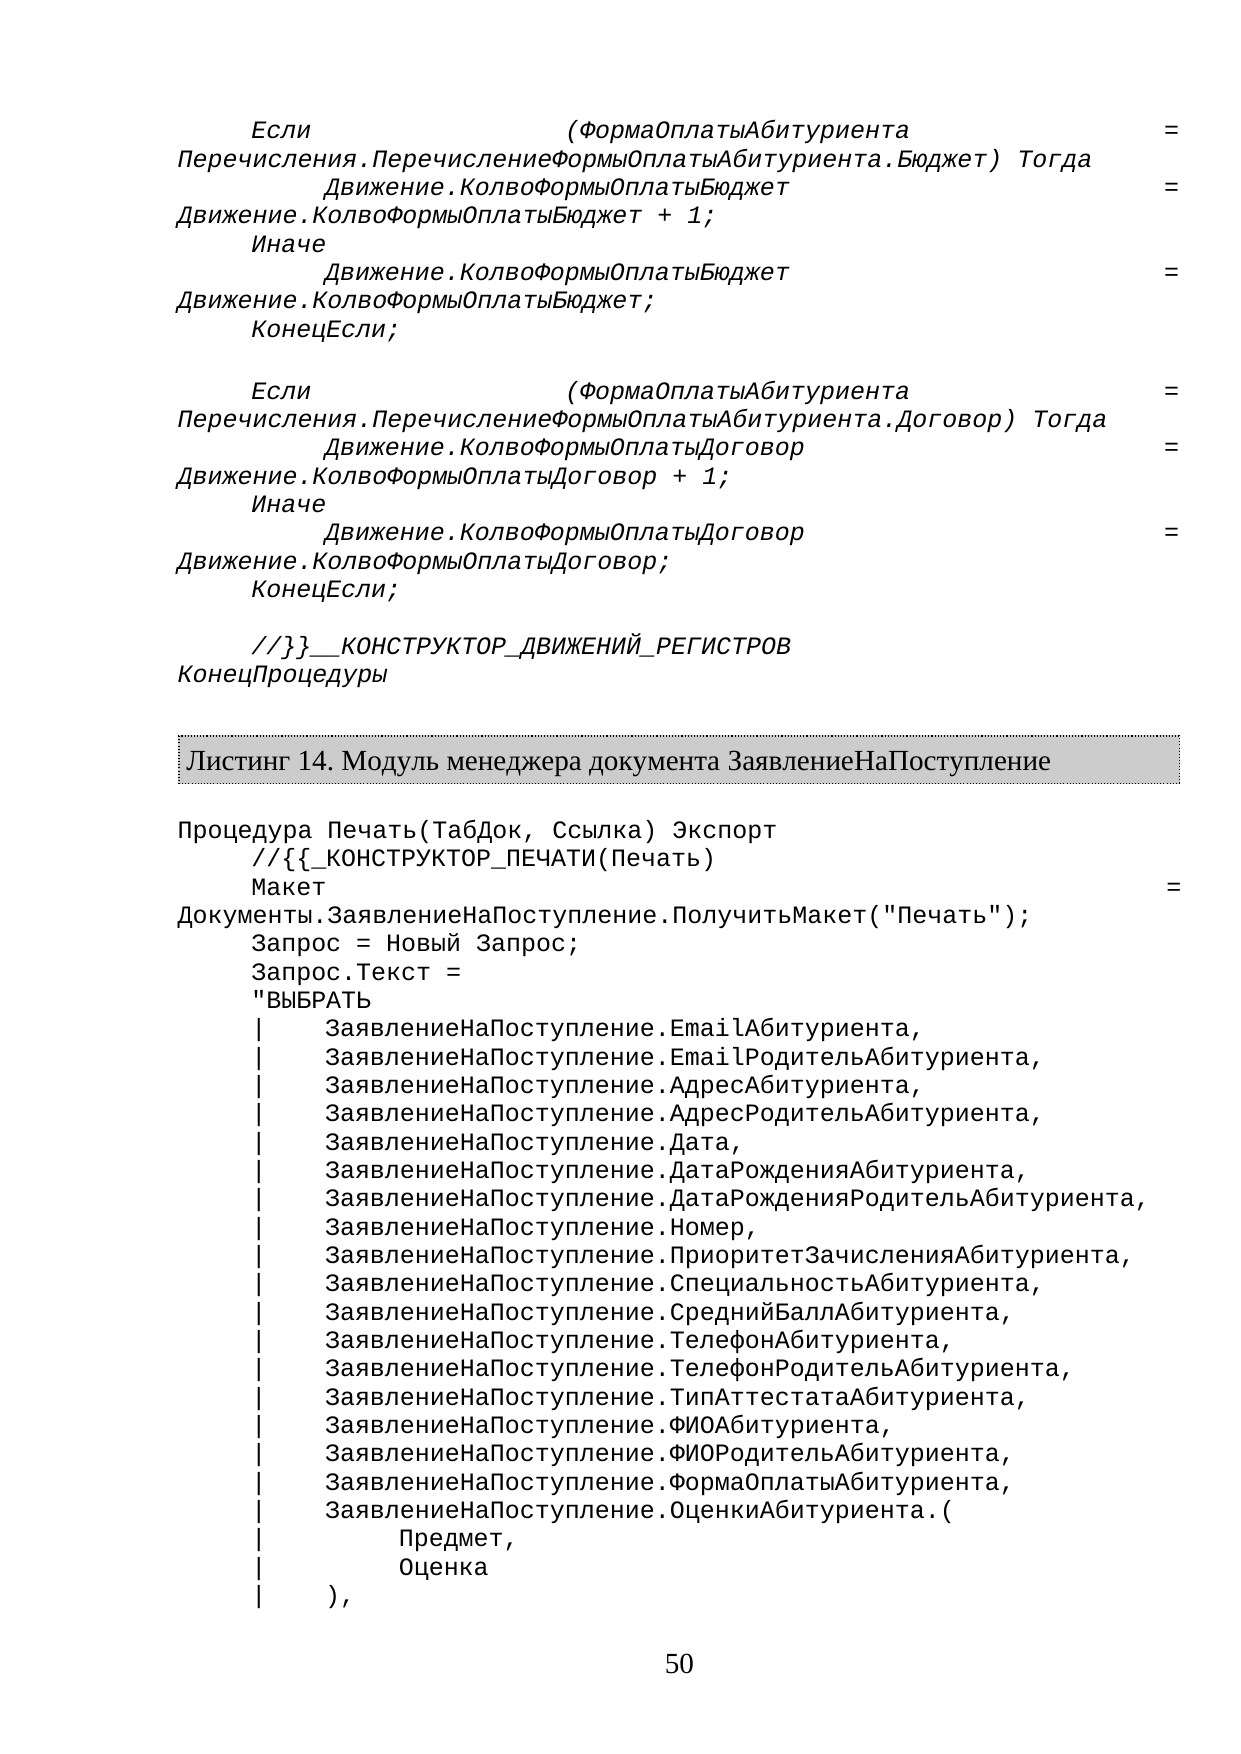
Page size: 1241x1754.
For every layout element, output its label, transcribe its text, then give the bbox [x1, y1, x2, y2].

text | ЗаявлениеНаПоступление.ОценкиАбитуриента.( [177, 1498, 1181, 1526]
text Движение.КолвоФормыОплатыДоговор = Движение.КолвоФормыОплатыДоговор; [177, 520, 1181, 577]
text | ), [177, 1583, 1181, 1611]
text | ЗаявлениеНаПоступление.АдресРодительАбитуриента, [177, 1101, 1181, 1129]
text | ЗаявлениеНаПоступление.ДатаРожденияАбитуриента, [177, 1158, 1181, 1186]
text | ЗаявлениеНаПоступление.Номер, [177, 1214, 1181, 1243]
text | ЗаявлениеНаПоступление.ФИОАбитуриента, [177, 1413, 1181, 1441]
text | ЗаявлениеНаПоступление.EmailАбитуриента, [177, 1016, 1181, 1044]
text | Предмет, [177, 1526, 1181, 1554]
text Запрос = Новый Запрос; [177, 931, 1181, 959]
text КонецЕсли; [177, 316, 1181, 345]
text Иначе [177, 492, 1181, 520]
text Если (ФормаОплатыАбитуриента = Перечисления.ПеречислениеФормыОплатыАбитуриента.Договор) Тогда [177, 378, 1181, 435]
text | ЗаявлениеНаПоступление.ФИОРодительАбитуриента, [177, 1441, 1181, 1469]
text Запрос.Текст = [177, 959, 1181, 988]
text "ВЫБРАТЬ [177, 988, 1181, 1016]
text //}}__КОНСТРУКТОР_ДВИЖЕНИЙ_РЕГИСТРОВ [177, 633, 1181, 662]
text Движение.КолвоФормыОплатыДоговор = Движение.КолвоФормыОплатыДоговор + 1; [177, 435, 1181, 492]
text Иначе [177, 231, 1181, 260]
text | ЗаявлениеНаПоступление.ТипАттестатаАбитуриента, [177, 1384, 1181, 1413]
text Листинг 14. Модуль менеджера документа ЗаявлениеНаПоступление [178, 735, 1180, 784]
text | ЗаявлениеНаПоступление.СреднийБаллАбитуриента, [177, 1299, 1181, 1328]
text | ЗаявлениеНаПоступление.СпециальностьАбитуриента, [177, 1271, 1181, 1299]
text КонецЕсли; [177, 577, 1181, 605]
text | ЗаявлениеНаПоступление.ФормаОплатыАбитуриента, [177, 1469, 1181, 1498]
text | ЗаявлениеНаПоступление.ПриоритетЗачисленияАбитуриента, [177, 1243, 1181, 1271]
text | ЗаявлениеНаПоступление.ТелефонРодительАбитуриента, [177, 1356, 1181, 1384]
text Движение.КолвоФормыОплатыБюджет = Движение.КолвоФормыОплатыБюджет + 1; [177, 175, 1181, 231]
text | ЗаявлениеНаПоступление.АдресАбитуриента, [177, 1073, 1181, 1101]
text Процедура Печать(ТабДок, Ссылка) Экспорт [177, 818, 1181, 846]
text Движение.КолвоФормыОплатыБюджет = Движение.КолвоФормыОплатыБюджет; [177, 260, 1181, 316]
text | Оценка [177, 1554, 1181, 1583]
text | ЗаявлениеНаПоступление.ТелефонАбитуриента, [177, 1328, 1181, 1356]
text | ЗаявлениеНаПоступление.ДатаРожденияРодительАбитуриента, [177, 1186, 1181, 1214]
text | ЗаявлениеНаПоступление.Дата, [177, 1129, 1181, 1158]
text КонецПроцедуры [177, 662, 1181, 690]
text Макет = Документы.ЗаявлениеНаПоступление.ПолучитьМакет("Печать"); [177, 874, 1181, 931]
text //{{_КОНСТРУКТОР_ПЕЧАТИ(Печать) [177, 846, 1181, 874]
text | ЗаявлениеНаПоступление.EmailРодительАбитуриента, [177, 1044, 1181, 1073]
text Если (ФормаОплатыАбитуриента = Перечисления.ПеречислениеФормыОплатыАбитуриента.Бюджет) Тогда [177, 118, 1181, 175]
